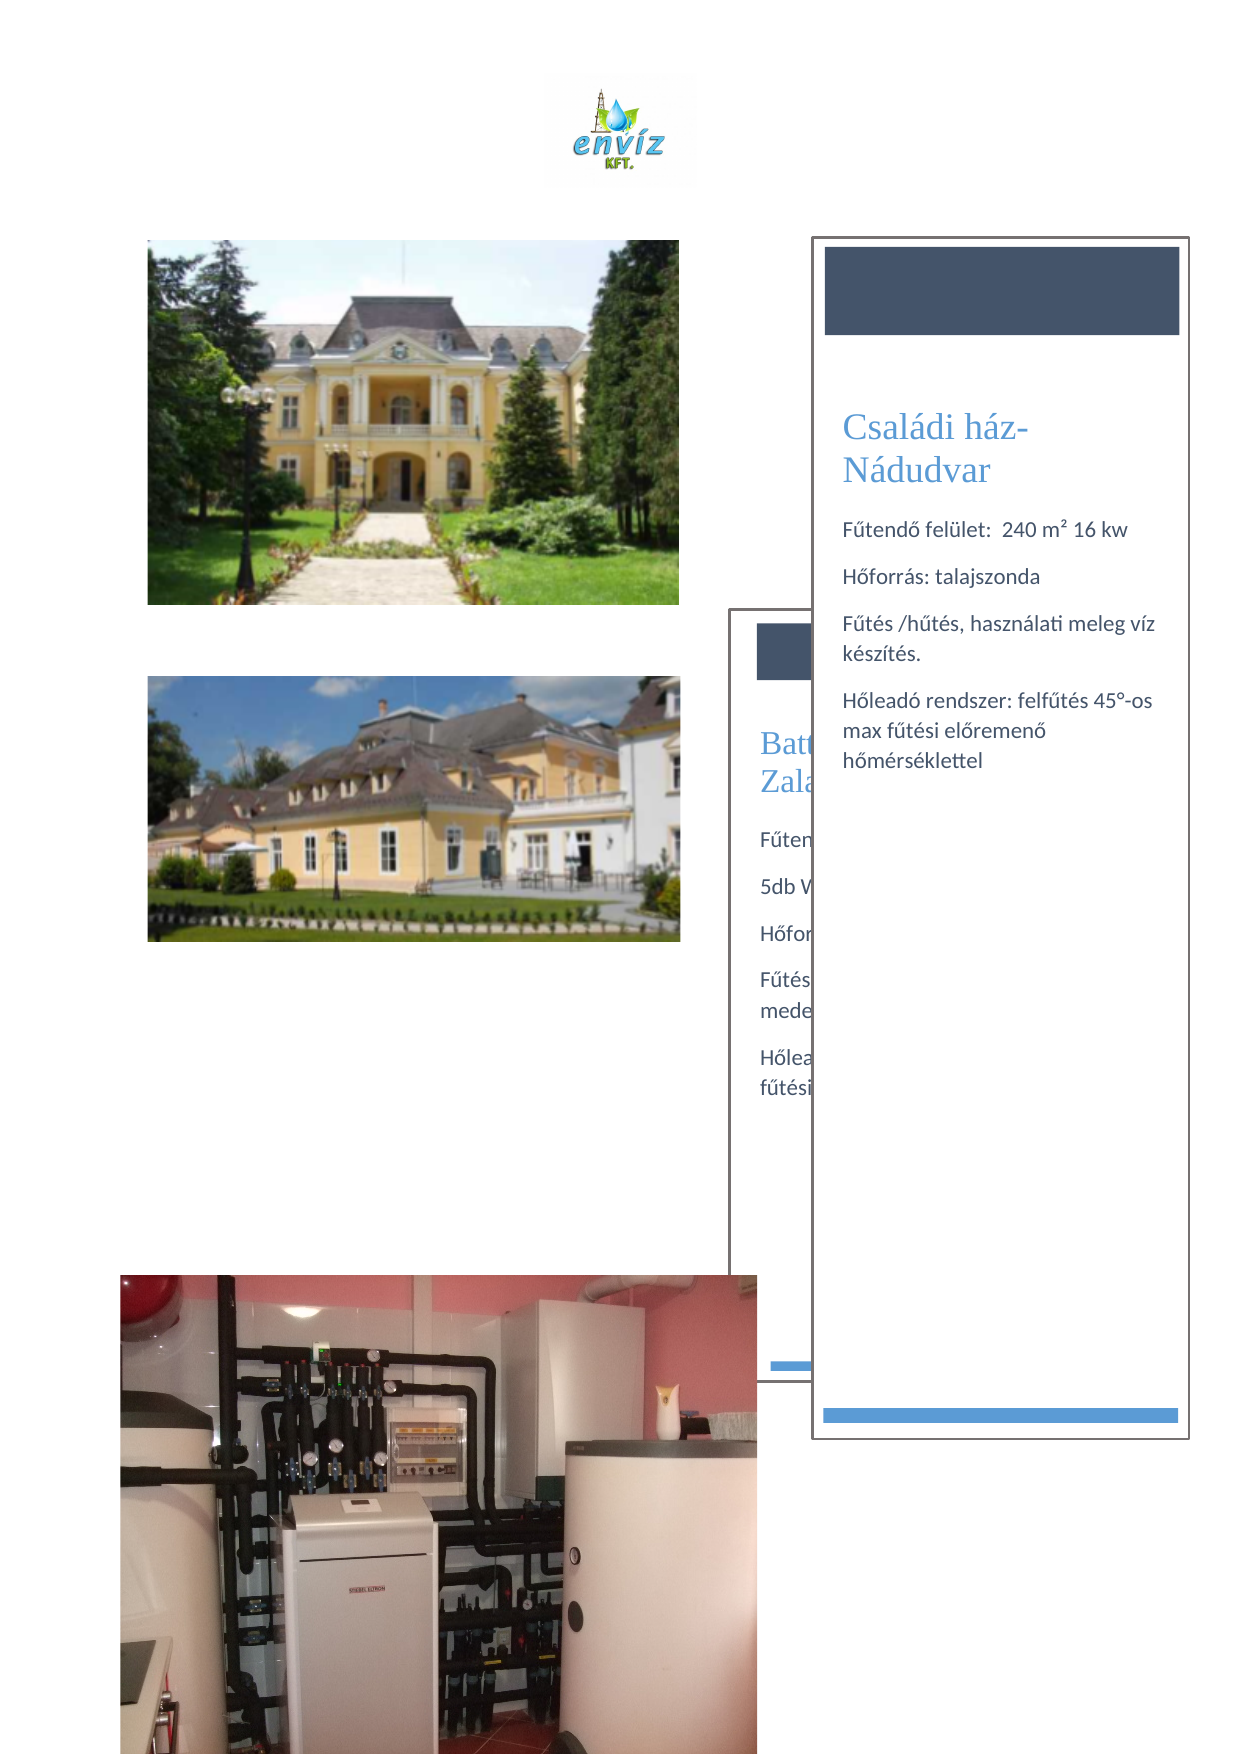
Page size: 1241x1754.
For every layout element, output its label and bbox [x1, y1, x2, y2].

picture [120, 1275, 758, 1754]
picture [147, 676, 681, 942]
picture [147, 240, 679, 605]
picture [543, 73, 697, 188]
